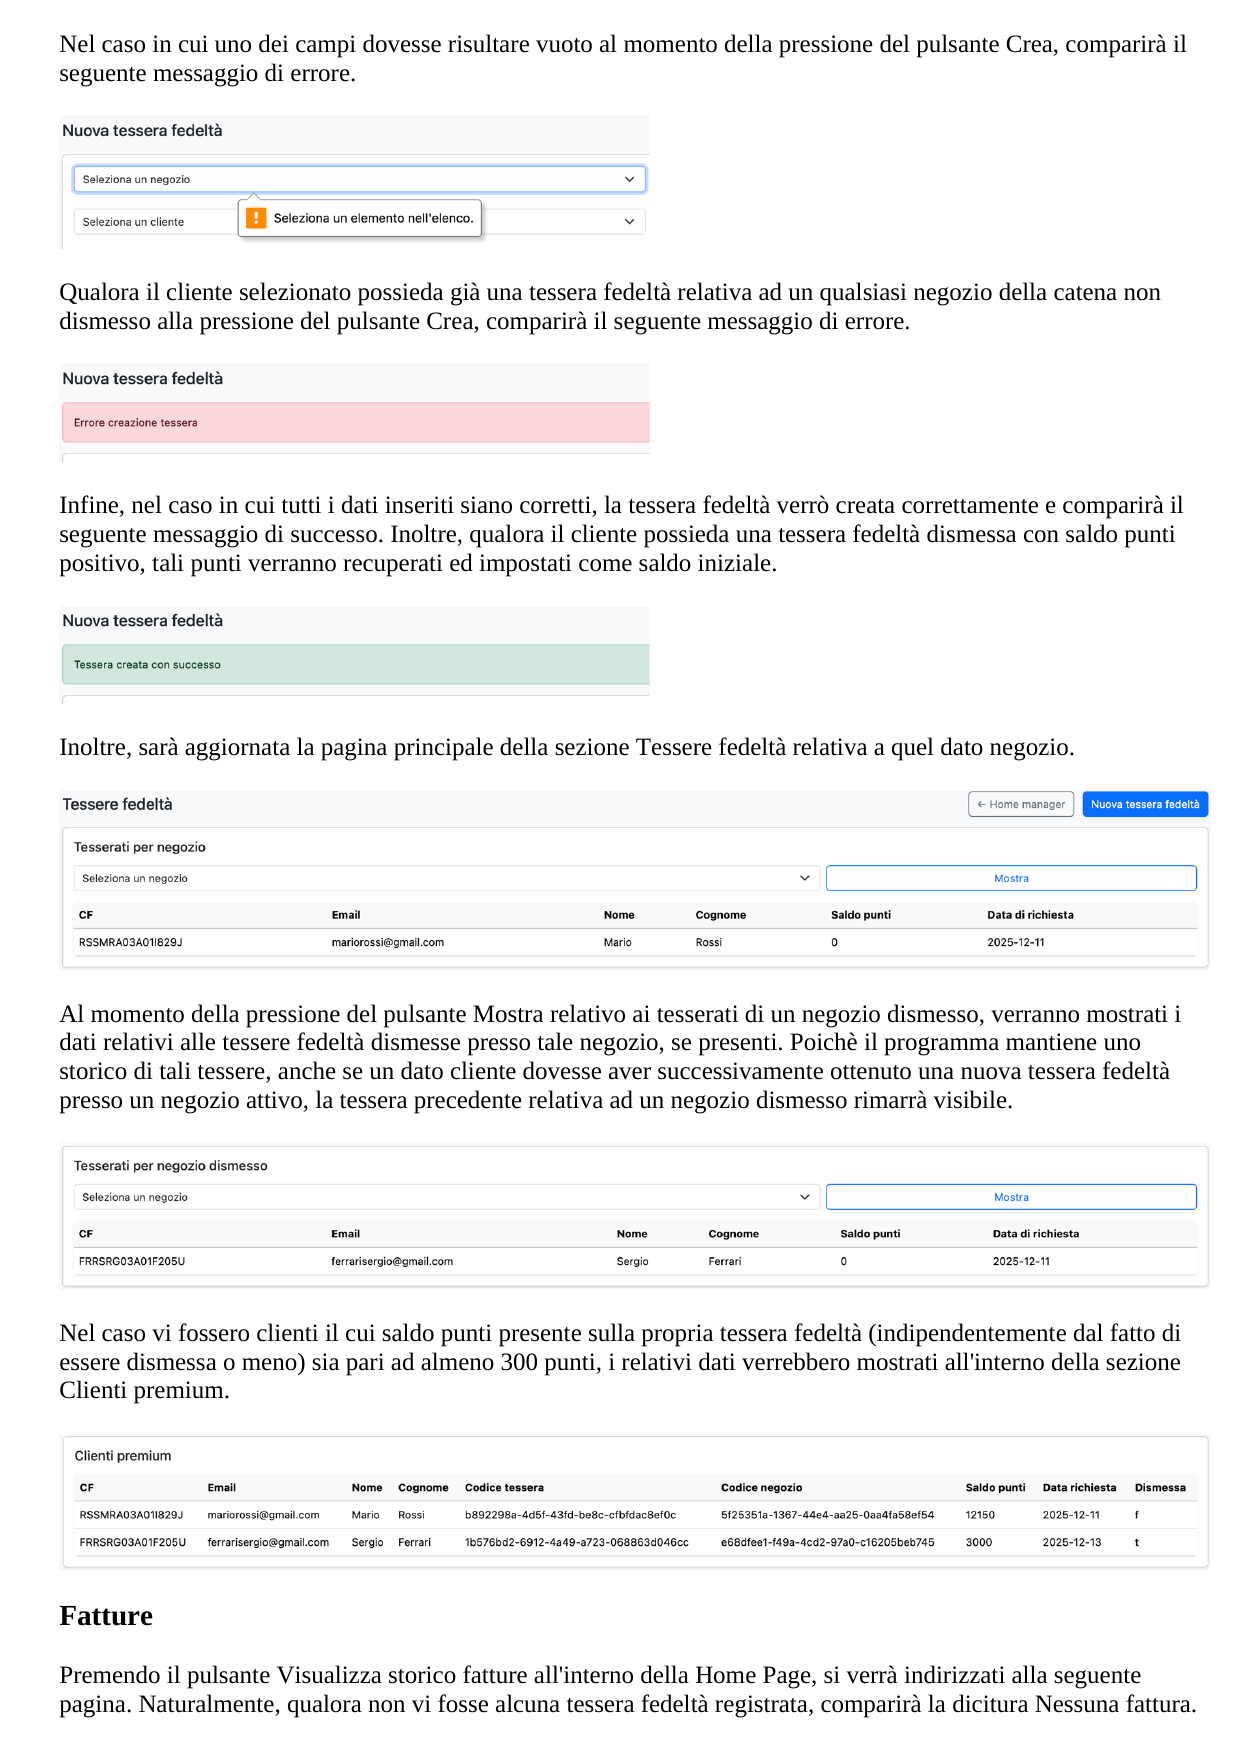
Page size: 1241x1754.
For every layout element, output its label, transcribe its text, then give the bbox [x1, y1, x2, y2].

text Premendo il pulsante Visualizza storico fatture all'interno della Home Page, si verrà indirizzati alla seguente pagina. Naturalmente, qualora non vi fosse alcuna tessera fedeltà registrata, comparirà la dicitura Nessuna fattura. [59, 1661, 1211, 1718]
picture [59, 363, 650, 462]
picture [59, 1142, 1211, 1290]
picture [59, 1433, 1211, 1570]
text Fatture [59, 1598, 1211, 1632]
text Nel caso in cui uno dei campi dovesse risultare vuoto al momento della pressione del pulsante Crea, comparirà il seguente messaggio di errore. [59, 29, 1211, 87]
text Al momento della pressione del pulsante Mostra relativo ai tesserati di un negozio dismesso, verranno mostrati i dati relativi alle tessere fedeltà dismesse presso tale negozio, se presenti. Poichè il programma mantiene uno storico di tali tessere, anche se un dato cliente dovesse aver successivamente ottenuto una nuova tessera fedeltà presso un negozio attivo, la tessera precedente relativa ad un negozio dismesso rimarrà visibile. [59, 999, 1211, 1114]
text Nel caso vi fossero clienti il cui saldo punti presente sulla propria tessera fedeltà (indipendentemente dal fatto di essere dismessa o meno) sia pari ad almeno 300 punti, i relativi dati verrebbero mostrati all'interno della sezione Clienti premium. [59, 1318, 1211, 1404]
picture [59, 115, 650, 249]
picture [59, 605, 650, 704]
picture [59, 789, 1211, 970]
text Infine, nel caso in cui tutti i dati inseriti siano corretti, la tessera fedeltà verrò creata correttamente e comparirà il seguente messaggio di successo. Inoltre, qualora il cliente possieda una tessera fedeltà dismessa con saldo punti positivo, tali punti verranno recuperati ed impostati come saldo iniziale. [59, 490, 1211, 576]
text Inoltre, sarà aggiornata la pagina principale della sezione Tessere fedeltà relativa a quel dato negozio. [59, 732, 1211, 761]
text Qualora il cliente selezionato possieda già una tessera fedeltà relativa ad un qualsiasi negozio della catena non dismesso alla pressione del pulsante Crea, comparirà il seguente messaggio di errore. [59, 277, 1211, 335]
